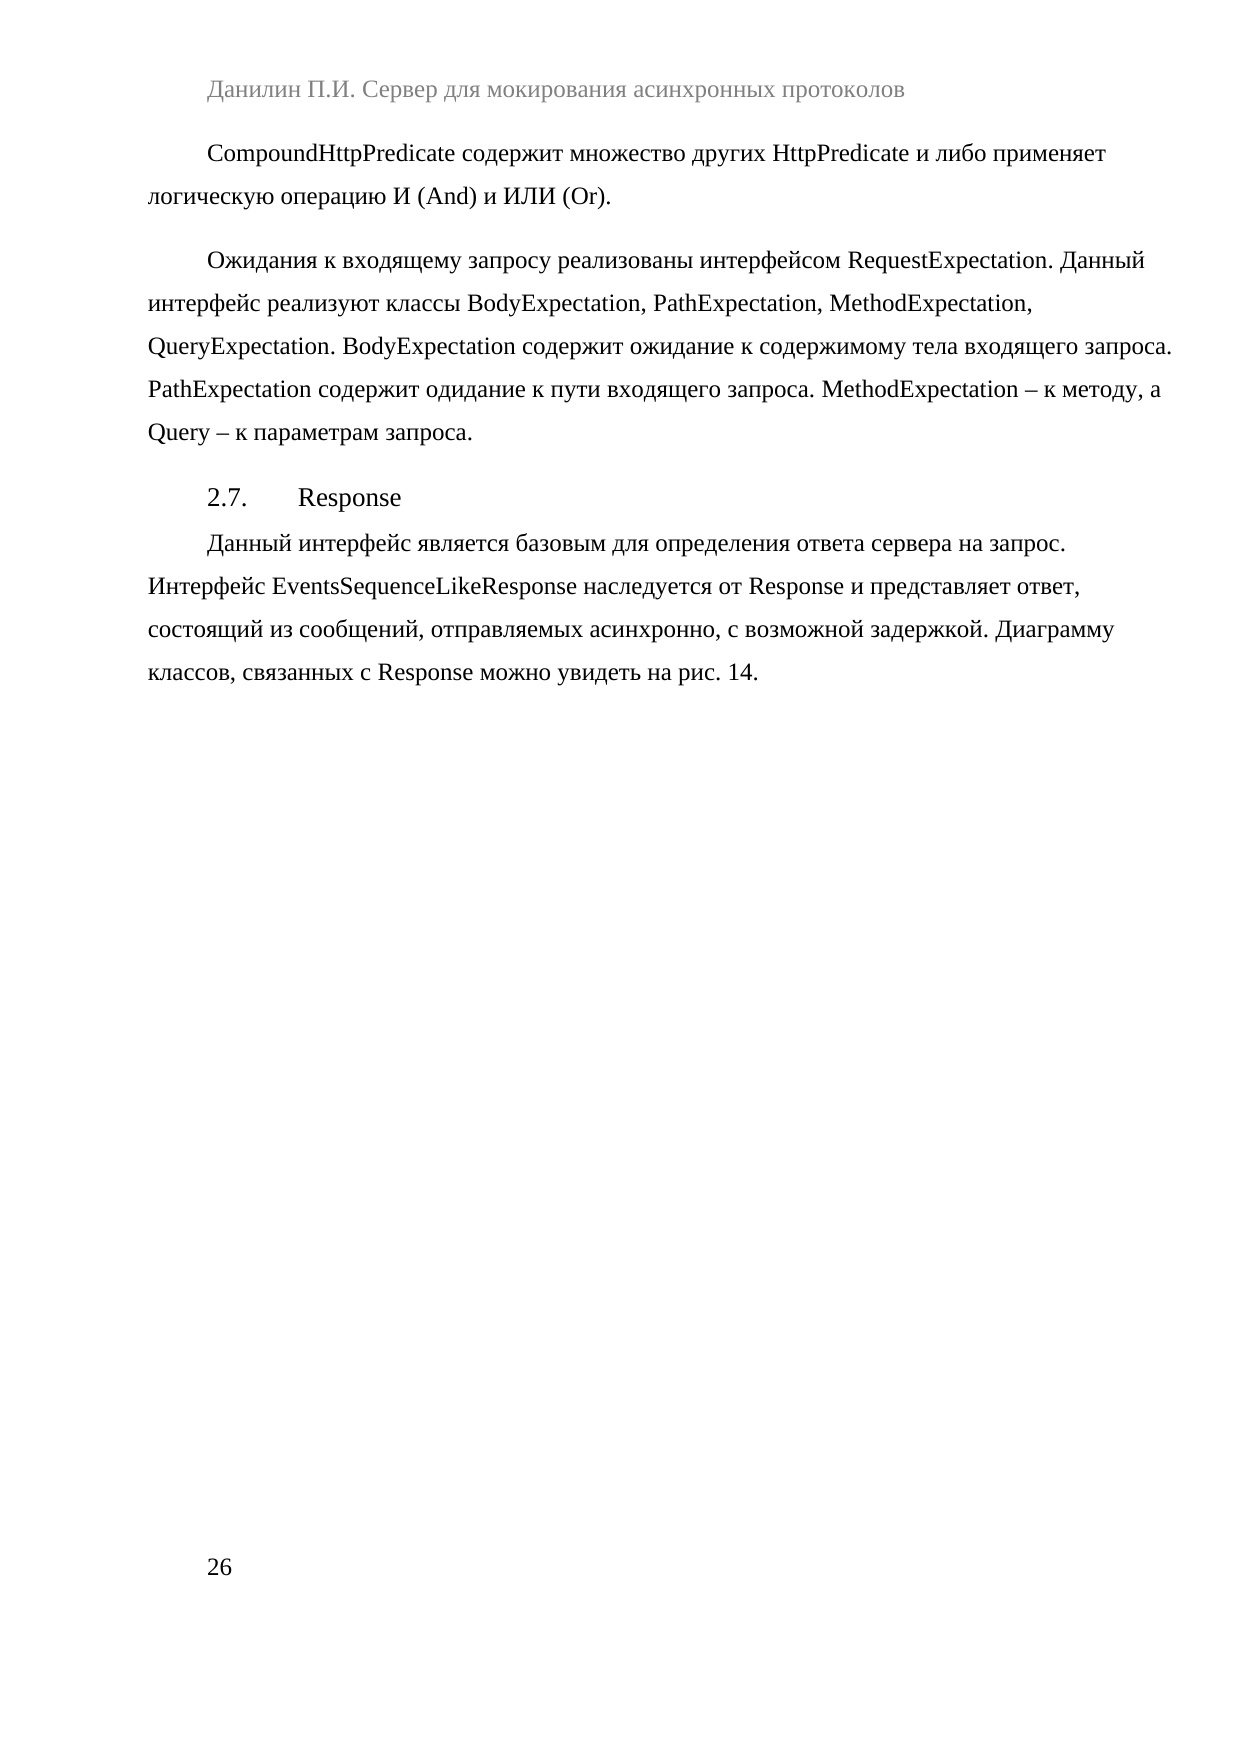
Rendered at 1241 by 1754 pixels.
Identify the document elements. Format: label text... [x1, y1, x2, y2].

text Ожидания к входящему запросу реализованы интерфейсом RequestExpectation. Данный интерфейс реализуют классы BodyExpectation, PathExpectation, MethodExpectation, QueryExpectation. BodyExpectation содержит ожидание к содержимому тела входящего запроса. PathExpectation содержит одидание к пути входящего запроса. MethodExpectation – к методу, а Query – к параметрам запроса. [148, 245, 1181, 446]
subtitle Response [148, 481, 1181, 512]
text Данный интерфейс является базовым для определения ответа сервера на запрос. Интерфейс EventsSequenceLikeResponse наследуется от Response и представляет ответ, состоящий из сообщений, отправляемых асинхронно, с возможной задержкой. Диаграмму классов, связанных с Response можно увидеть на рис. 14. [148, 528, 1181, 686]
text CompoundHttpPredicate содержит множество других HttpPredicate и либо применяет логическую операцию И (And) и ИЛИ (Or). [148, 138, 1181, 209]
